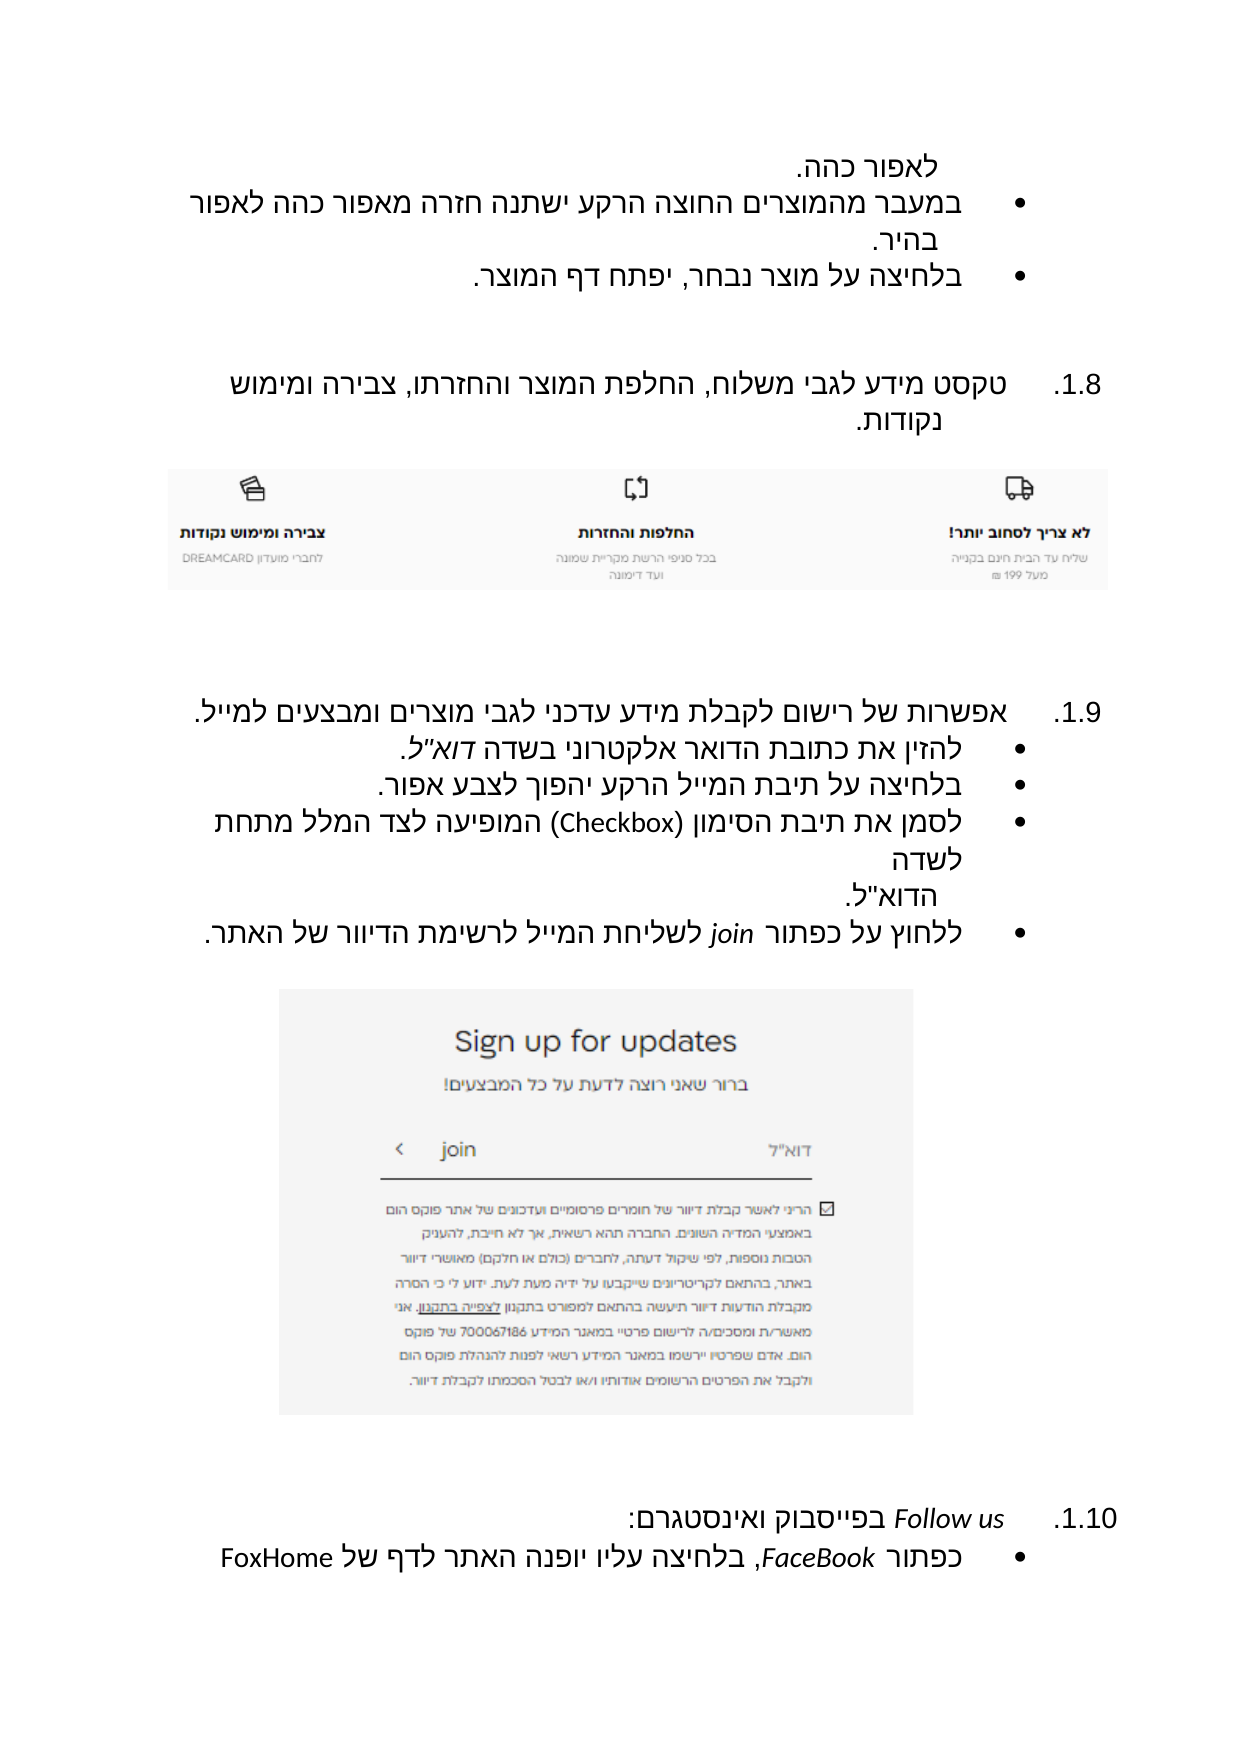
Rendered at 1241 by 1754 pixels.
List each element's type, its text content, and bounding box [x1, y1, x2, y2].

list אפשרות של רישום לקבלת מידע עדכני לגבי מוצרים ומבצעים למייל. [150, 696, 1053, 729]
list להזין את כתובת הדואר אלקטרוני בשדה דוא"ל. [150, 732, 1015, 765]
list ללחוץ על כפתור join לשליחת המייל לרשימת הדיוור של האתר. [150, 915, 1015, 951]
list כפתור FaceBook, בלחיצה עליו יופנה האתר לדף של FoxHome [150, 1539, 1015, 1574]
list הדוא"ל. [150, 879, 963, 912]
list טקסט מידע לגבי משלוח, החלפת המוצר והחזרתו, צבירה ומימוש [150, 367, 1053, 400]
list בלחיצה על מוצר נבחר, יפתח דף המוצר. [150, 259, 1015, 292]
picture [167, 469, 1108, 590]
list Follow us בפייסבוק ואינסטגרם: [150, 1500, 1053, 1536]
picture [279, 989, 914, 1415]
list בלחיצה על תיבת המייל הרקע יהפוך לצבע אפור. [150, 768, 1015, 802]
list לאפור כהה. [150, 150, 963, 183]
list בהיר. [150, 222, 963, 256]
list לסמן את תיבת הסימון (Checkbox) המופיעה לצד המלל מתחת לשדה [150, 804, 1015, 876]
list נקודות. [150, 403, 1008, 436]
list במעבר מהמוצרים החוצה הרקע ישתנה חזרה מאפור כהה לאפור [150, 186, 1015, 220]
